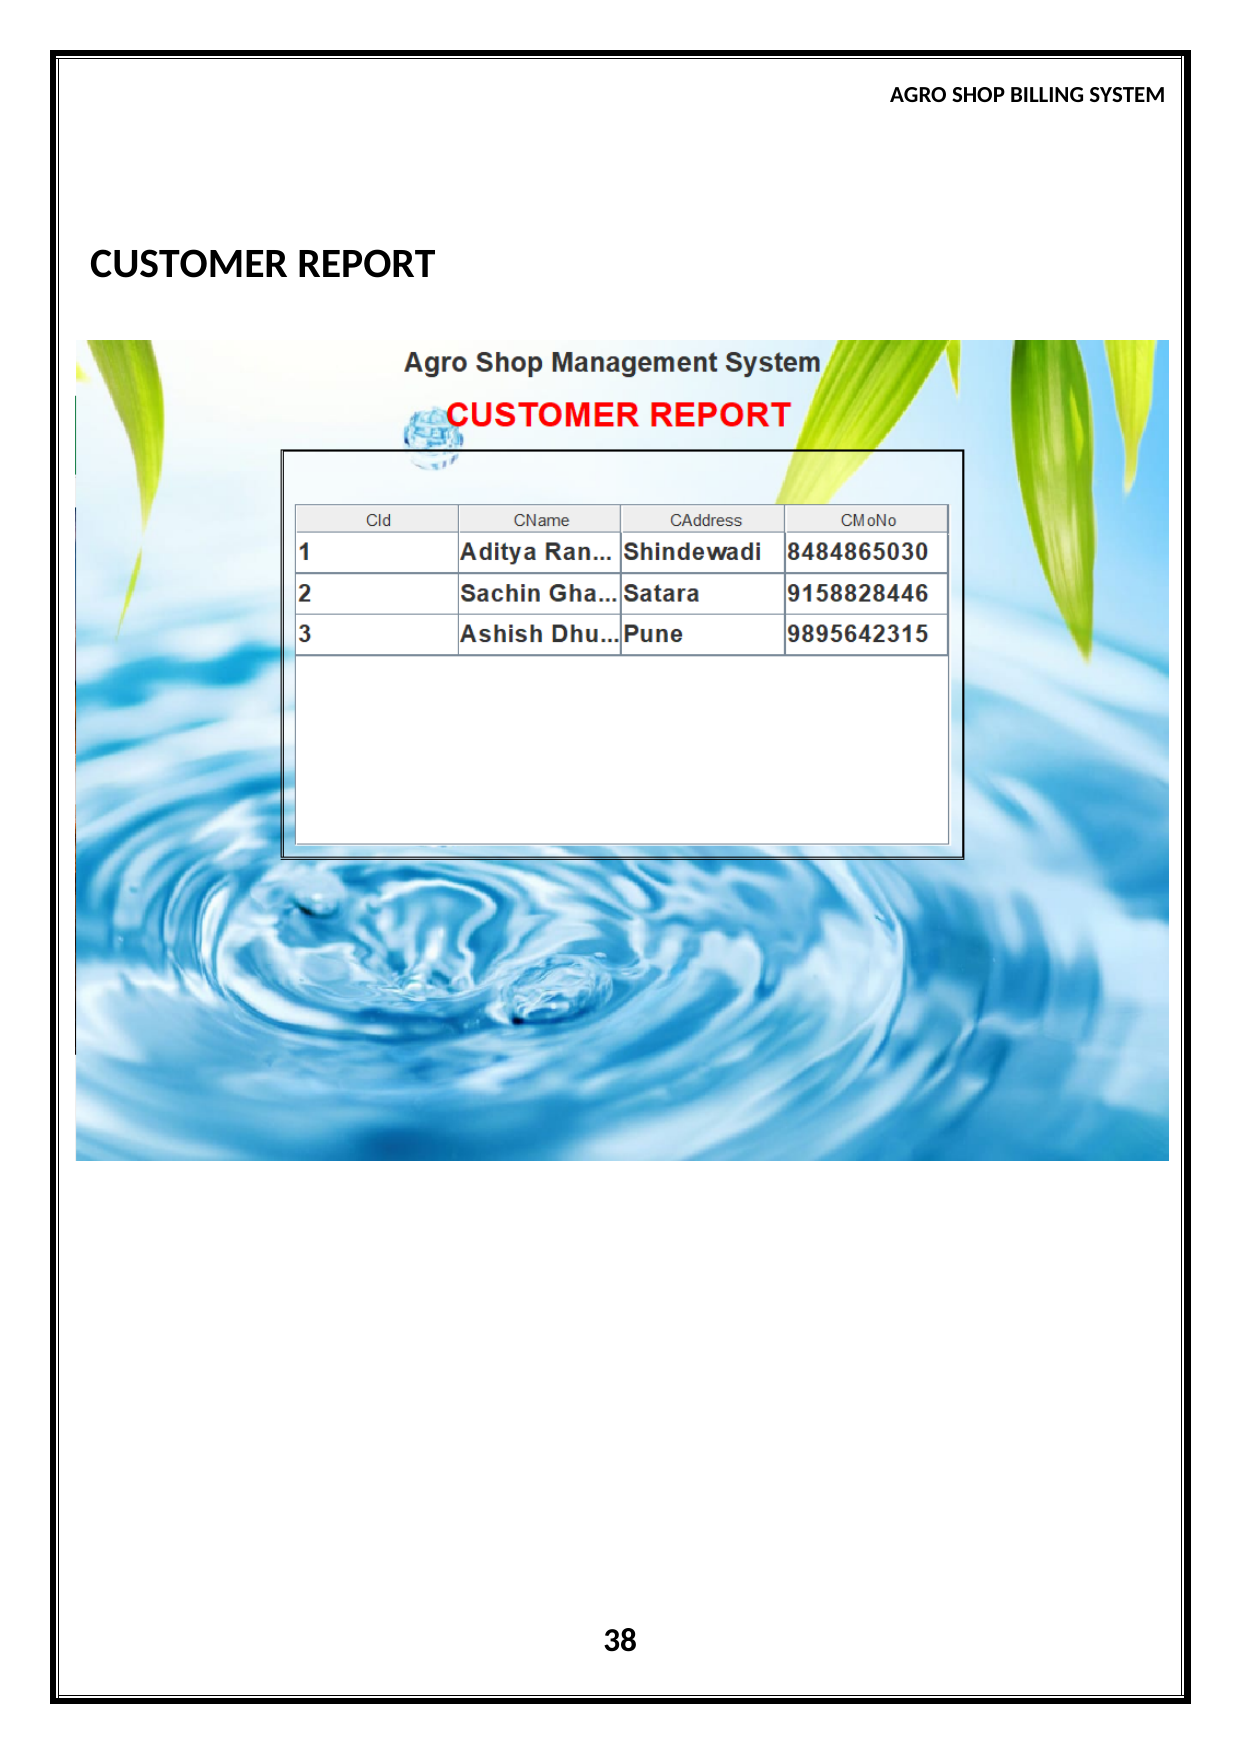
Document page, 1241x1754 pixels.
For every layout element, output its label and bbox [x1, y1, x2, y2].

picture [75, 340, 1169, 1161]
